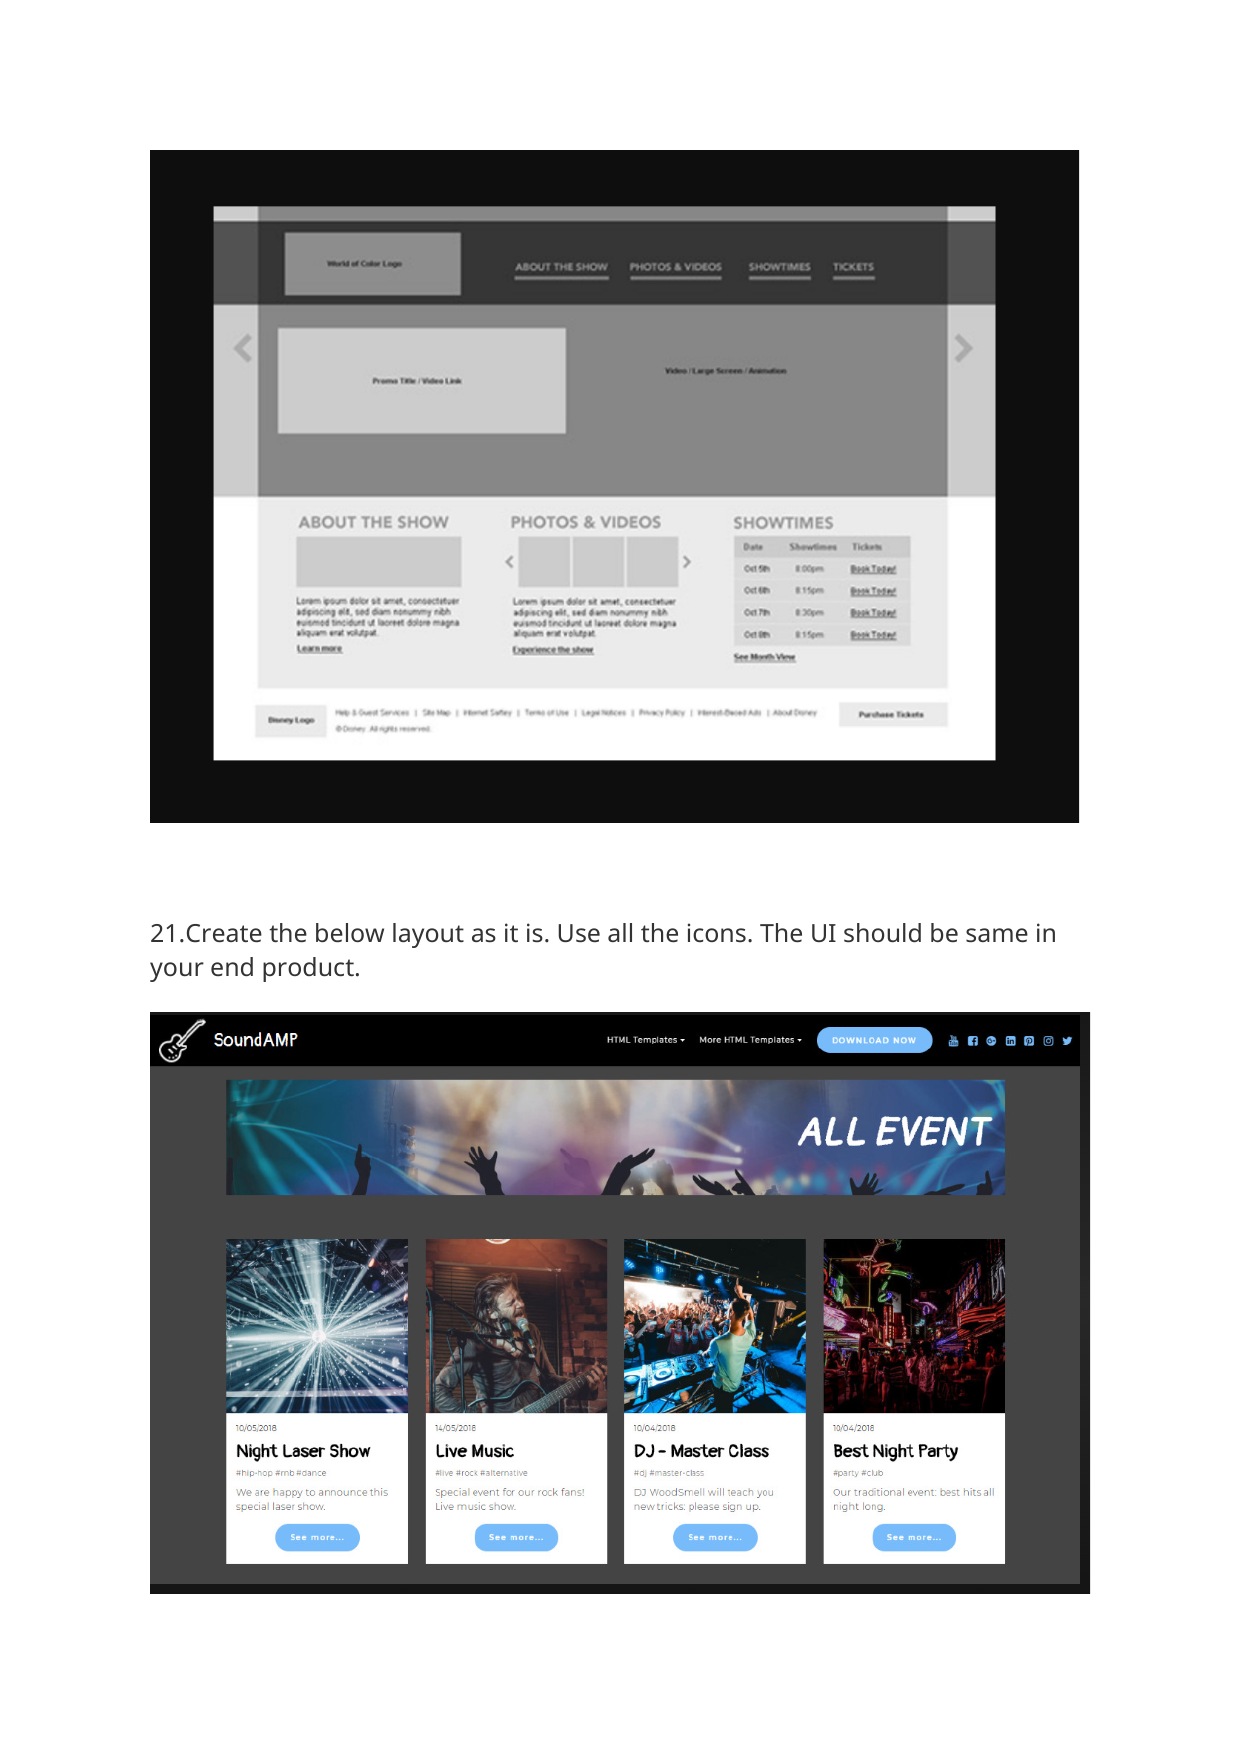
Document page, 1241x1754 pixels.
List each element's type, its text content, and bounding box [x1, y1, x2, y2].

picture [150, 150, 1080, 823]
text 21.Create the below layout as it is. Use all the icons. The UI should be same in your end product. [150, 915, 1090, 983]
picture [150, 1012, 1091, 1594]
